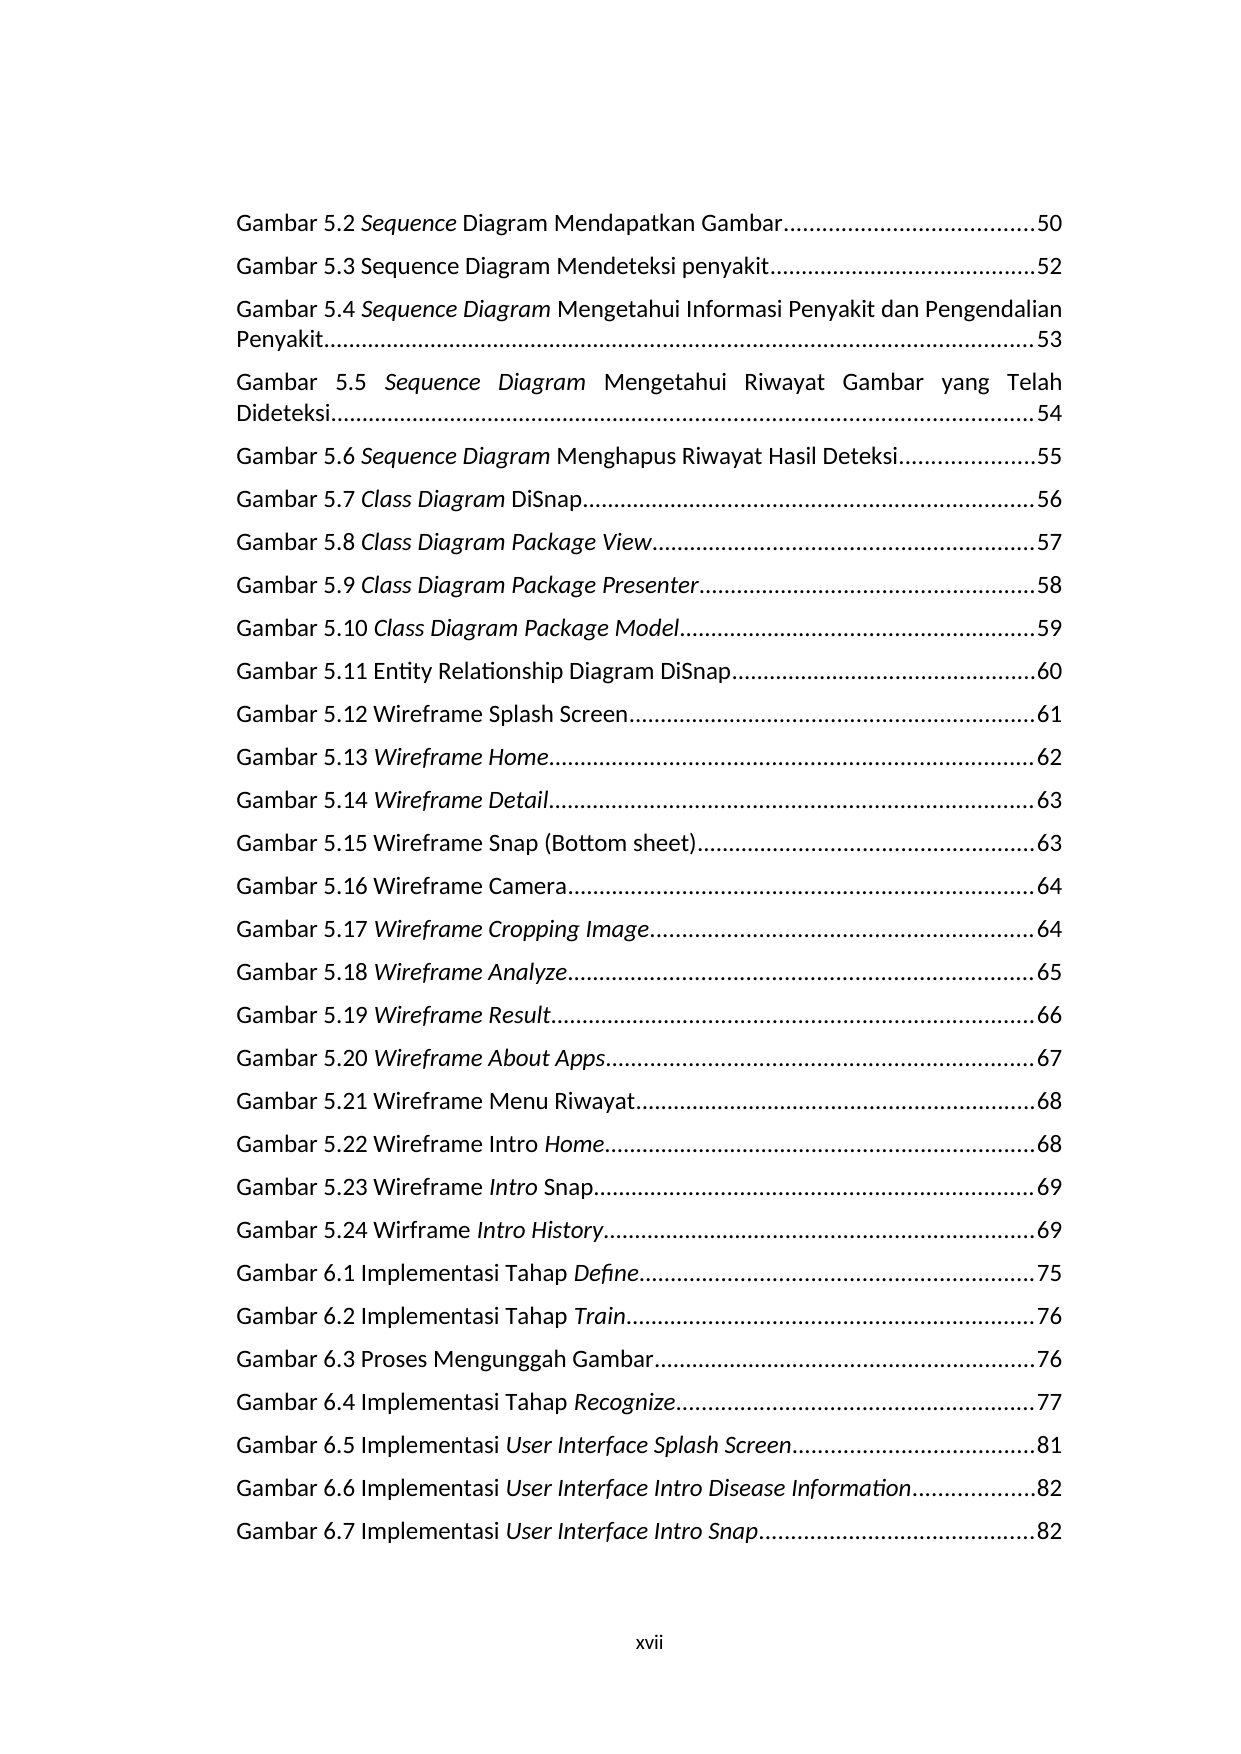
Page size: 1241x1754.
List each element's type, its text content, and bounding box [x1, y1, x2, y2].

text Gambar 5.13 Wireframe Home 62 [236, 741, 1063, 772]
text Gambar 5.10 Class Diagram Package Model 59 [236, 612, 1063, 642]
text Gambar 6.5 Implementasi User Interface Splash Screen 81 [236, 1429, 1063, 1460]
text Gambar 5.9 Class Diagram Package Presenter 58 [236, 569, 1063, 599]
text Gambar 6.1 Implementasi Tahap Define 75 [236, 1257, 1063, 1288]
text Gambar 5.15 Wireframe Snap (Bottom sheet) 63 [236, 827, 1063, 858]
text Gambar 5.23 Wireframe Intro Snap 69 [236, 1171, 1063, 1202]
text Gambar 5.14 Wireframe Detail 63 [236, 784, 1063, 814]
text Gambar 6.4 Implementasi Tahap Recognize 77 [236, 1386, 1063, 1417]
text Gambar 5.24 Wirframe Intro History 69 [236, 1214, 1063, 1245]
text Gambar 6.2 Implementasi Tahap Train 76 [236, 1300, 1063, 1331]
text Gambar 6.3 Proses Mengunggah Gambar 76 [236, 1343, 1063, 1374]
text Gambar 5.4 Sequence Diagram Mengetahui Informasi Penyakit dan Pengendalian Penyakit 53 [236, 293, 1063, 354]
text Gambar 5.22 Wireframe Intro Home 68 [236, 1128, 1063, 1159]
text Gambar 5.8 Class Diagram Package View 57 [236, 526, 1063, 556]
text Gambar 5.20 Wireframe About Apps 67 [236, 1042, 1063, 1073]
text Gambar 5.3 Sequence Diagram Mendeteksi penyakit 52 [236, 250, 1063, 280]
text Gambar 5.12 Wireframe Splash Screen 61 [236, 698, 1063, 728]
text Gambar 5.16 Wireframe Camera 64 [236, 870, 1063, 901]
text Gambar 5.18 Wireframe Analyze 65 [236, 956, 1063, 987]
text Gambar 5.7 Class Diagram DiSnap 56 [236, 483, 1063, 513]
text Gambar 5.11 Entity Relationship Diagram DiSnap 60 [236, 655, 1063, 686]
text Gambar 5.2 Sequence Diagram Mendapatkan Gambar 50 [236, 207, 1063, 237]
text Gambar 5.17 Wireframe Cropping Image 64 [236, 913, 1063, 944]
text Gambar 5.6 Sequence Diagram Menghapus Riwayat Hasil Deteksi 55 [236, 440, 1063, 470]
text Gambar 5.21 Wireframe Menu Riwayat 68 [236, 1085, 1063, 1116]
text Gambar 5.19 Wireframe Result 66 [236, 999, 1063, 1030]
text Gambar 5.5 Sequence Diagram Mengetahui Riwayat Gambar yang Telah Dideteksi 54 [236, 366, 1063, 427]
text Gambar 6.6 Implementasi User Interface Intro Disease Information 82 [236, 1472, 1063, 1503]
text Gambar 6.7 Implementasi User Interface Intro Snap 82 [236, 1515, 1063, 1546]
